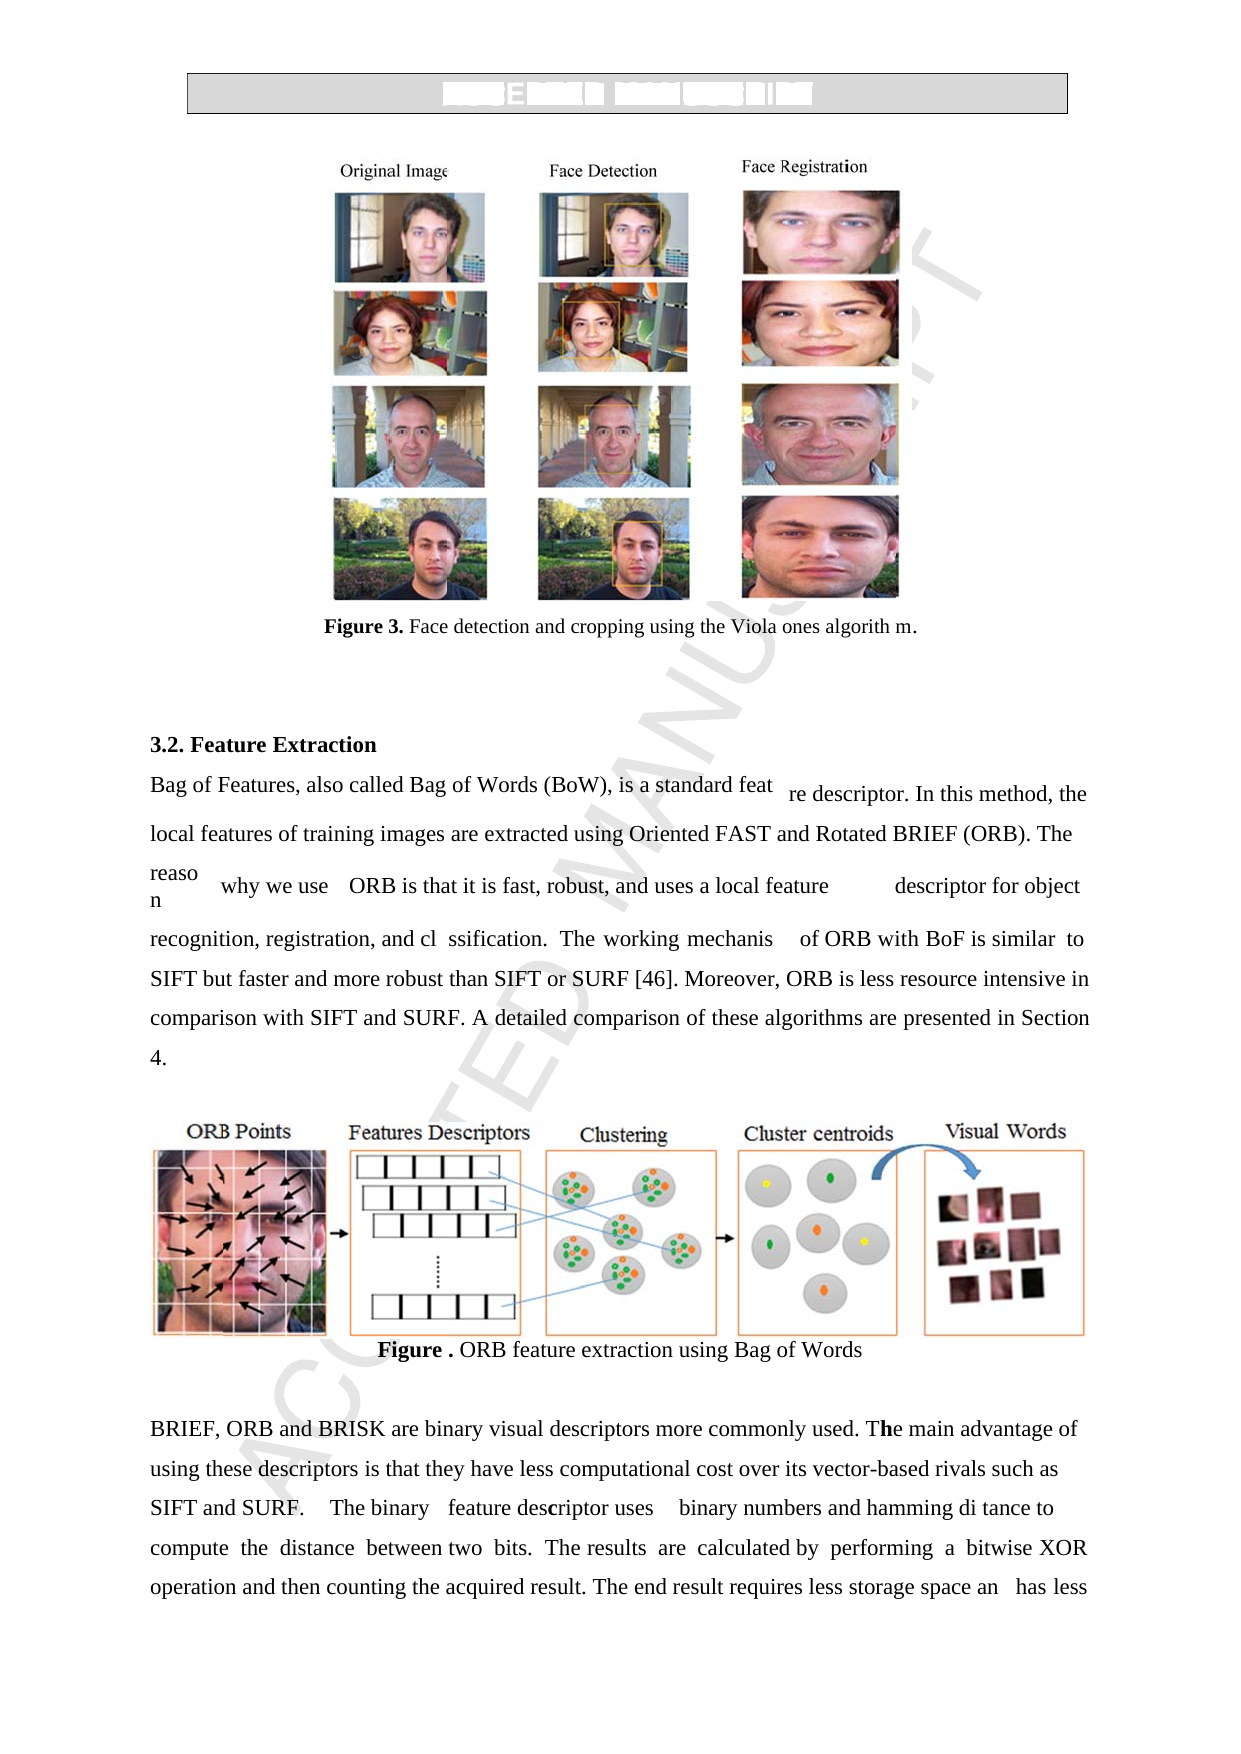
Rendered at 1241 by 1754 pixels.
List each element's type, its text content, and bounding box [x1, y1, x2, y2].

text SIFT and SURF. [150, 1494, 317, 1521]
text local features of training images are extracted using Oriented FAST and Rotated BRIEF (ORB). The [150, 820, 1113, 846]
picture [746, 82, 765, 105]
text Figure 3. Face detection and cropping using the Viola ones algorith m. [155, 612, 1086, 639]
text descriptor for object [894, 872, 1113, 899]
text BRIEF, ORB and BRISK are binary visual descriptors more commonly used. The main advantage of using these descriptors is that they have less computational cost over its vector-based rivals such as [150, 1415, 1113, 1481]
picture [442, 82, 505, 106]
text Figure . ORB feature extraction using Bag of Words [155, 1118, 1085, 1362]
picture [776, 82, 813, 105]
text ORB is that it is fast, robust, and uses a local feature [349, 872, 883, 899]
picture [683, 82, 744, 106]
picture [615, 82, 680, 105]
picture [1085, 1122, 1092, 1339]
picture [329, 150, 912, 601]
text Bag of Features, also called Bag of Words (BoW), is a standard feat [150, 771, 778, 797]
picture [149, 1122, 155, 1339]
picture [527, 82, 583, 105]
text why we use [220, 872, 338, 899]
text operation and then counting the acquired result. The end result requires less storage space an has less [150, 1573, 1113, 1599]
text The binary [329, 1494, 436, 1521]
subtitle Feature Extraction [150, 731, 778, 758]
text compute the distance between two bits. The results are calculated by performing a bitwise XOR [150, 1534, 1113, 1560]
text reason [150, 859, 210, 912]
text feature descriptor uses [448, 1494, 667, 1521]
text recognition, registration, and cl ssification. The working mechanis of ORB with BoF is similar to [150, 925, 1113, 952]
text SIFT but faster and more robust than SIFT or SURF [46]. Moreover, ORB is less resource intensive in comparison with SIFT and SURF. A detailed comparison of these algorithms are presented in Section 4. [150, 965, 1091, 1070]
picture [585, 82, 604, 105]
text binary numbers and hamming di tance to [679, 1494, 1113, 1521]
text re descriptor. In this method, the [789, 780, 1113, 807]
